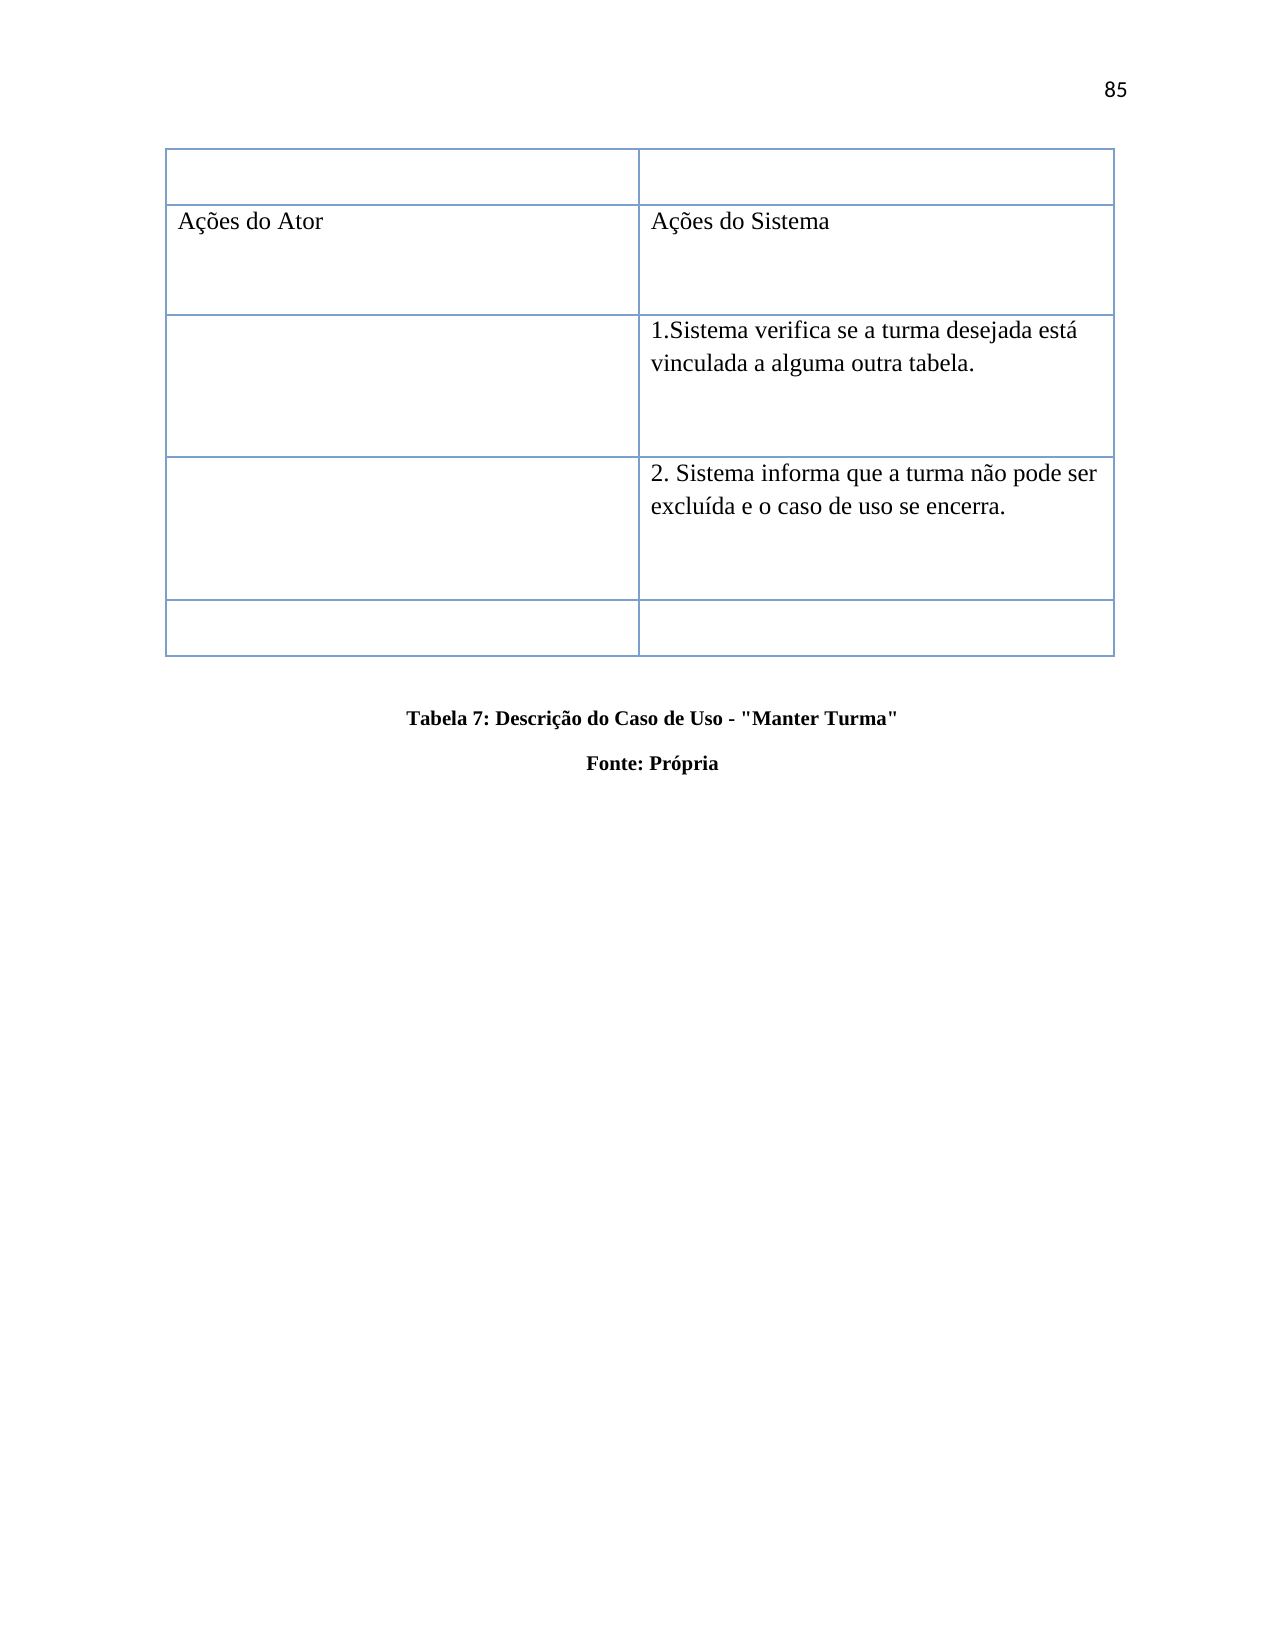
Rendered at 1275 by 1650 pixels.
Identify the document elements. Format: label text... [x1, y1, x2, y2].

table_cell [167, 458, 638, 599]
table_cell Ações do Ator [167, 206, 638, 313]
table_cell [640, 601, 1113, 655]
table_cell [640, 150, 1113, 204]
table_cell [167, 316, 638, 456]
table_cell Ações do Sistema [640, 206, 1113, 313]
table_cell 1.Sistema verifica se a turma desejada está vinculada a alguma outra tabela. [640, 316, 1113, 456]
text Tabela 7: Descrição do Caso de Uso - "Manter Turma" [177, 706, 1127, 730]
text Fonte: Própria [177, 751, 1127, 775]
table_cell 2. Sistema informa que a turma não pode ser excluída e o caso de uso se encerra. [640, 458, 1113, 599]
table_cell [167, 601, 638, 655]
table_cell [167, 150, 638, 204]
